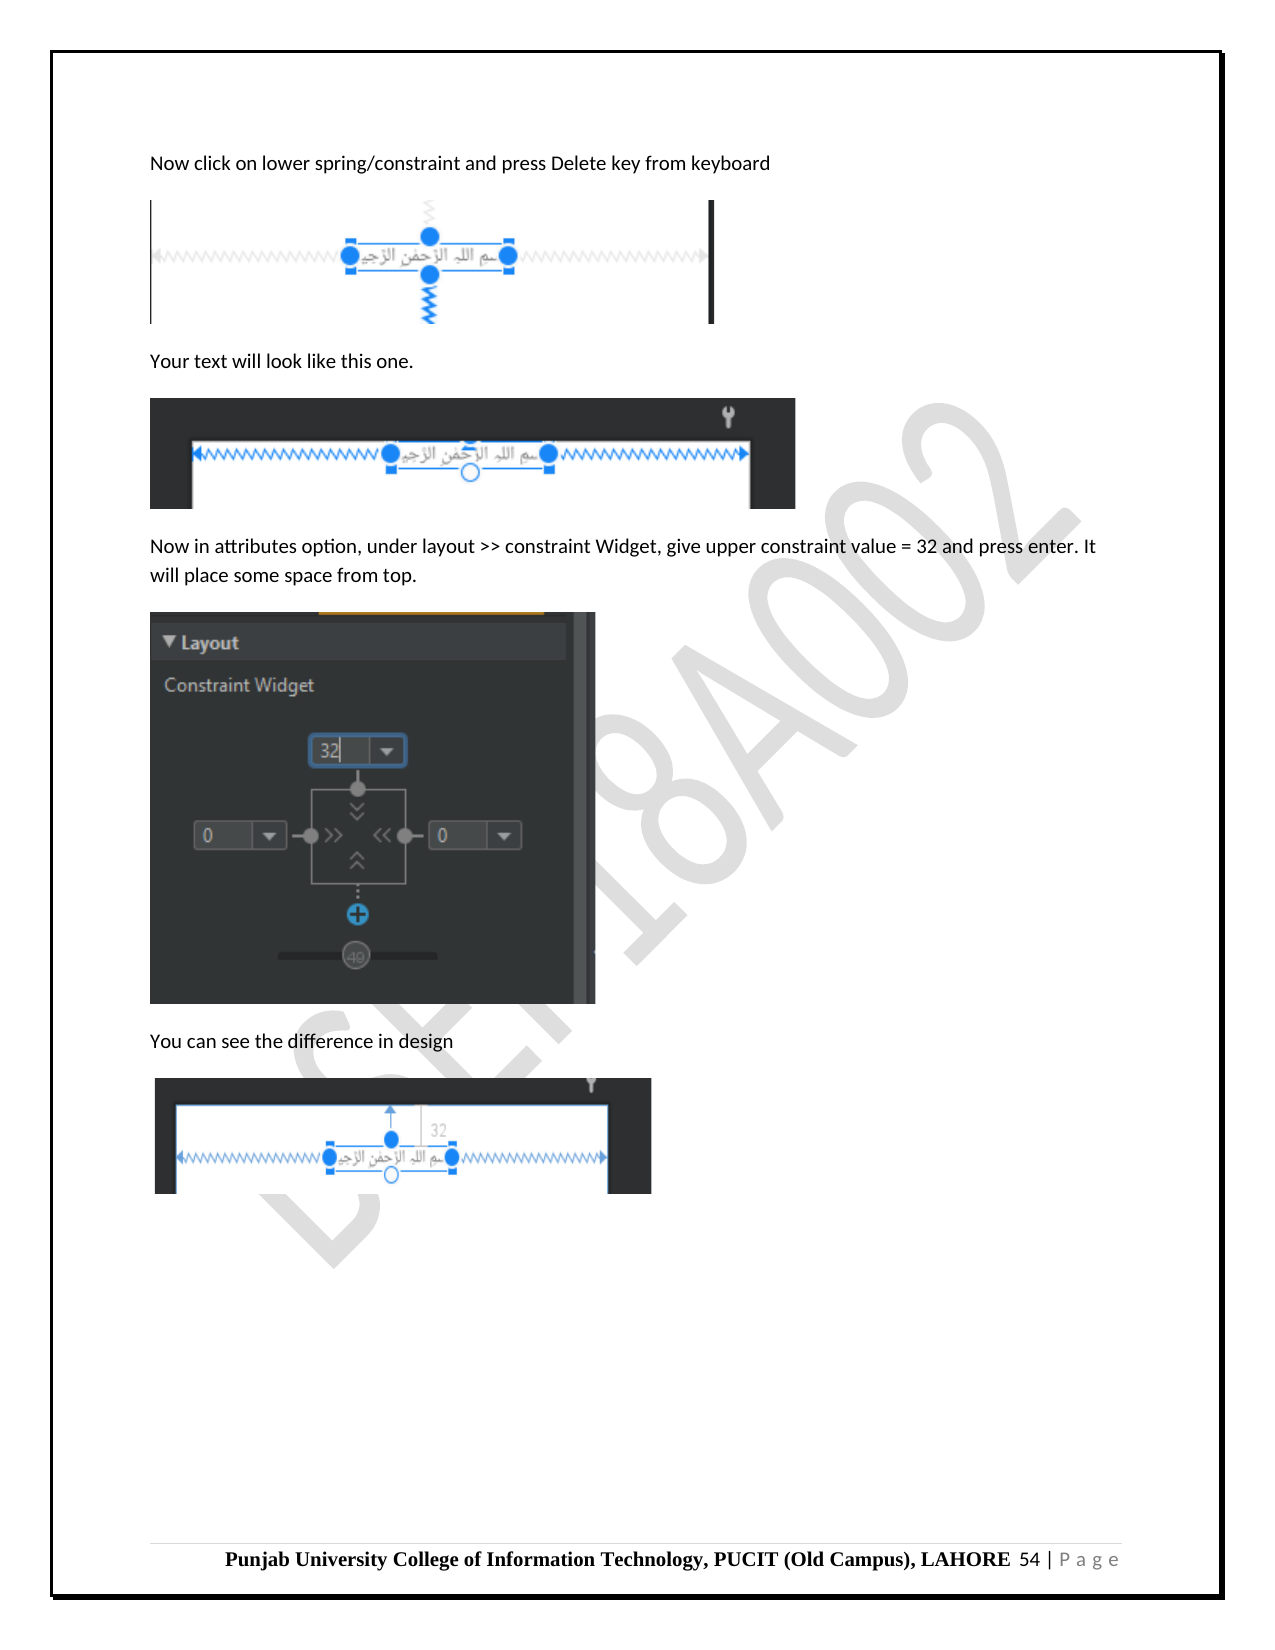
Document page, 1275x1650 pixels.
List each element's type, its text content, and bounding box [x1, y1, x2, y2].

text You can see the difference in design [150, 1028, 1122, 1053]
text Now in attributes option, under layout >> constraint Widget, give upper constraint value = 32 and press enter. It will place some space from top. [150, 533, 1122, 588]
picture [150, 398, 796, 509]
picture [150, 200, 715, 324]
text Now click on lower spring/constraint and press Delete key from keyboard [150, 150, 1122, 175]
picture [154, 1078, 652, 1194]
text Your text will look like this one. [150, 348, 1122, 373]
picture [150, 612, 596, 1004]
